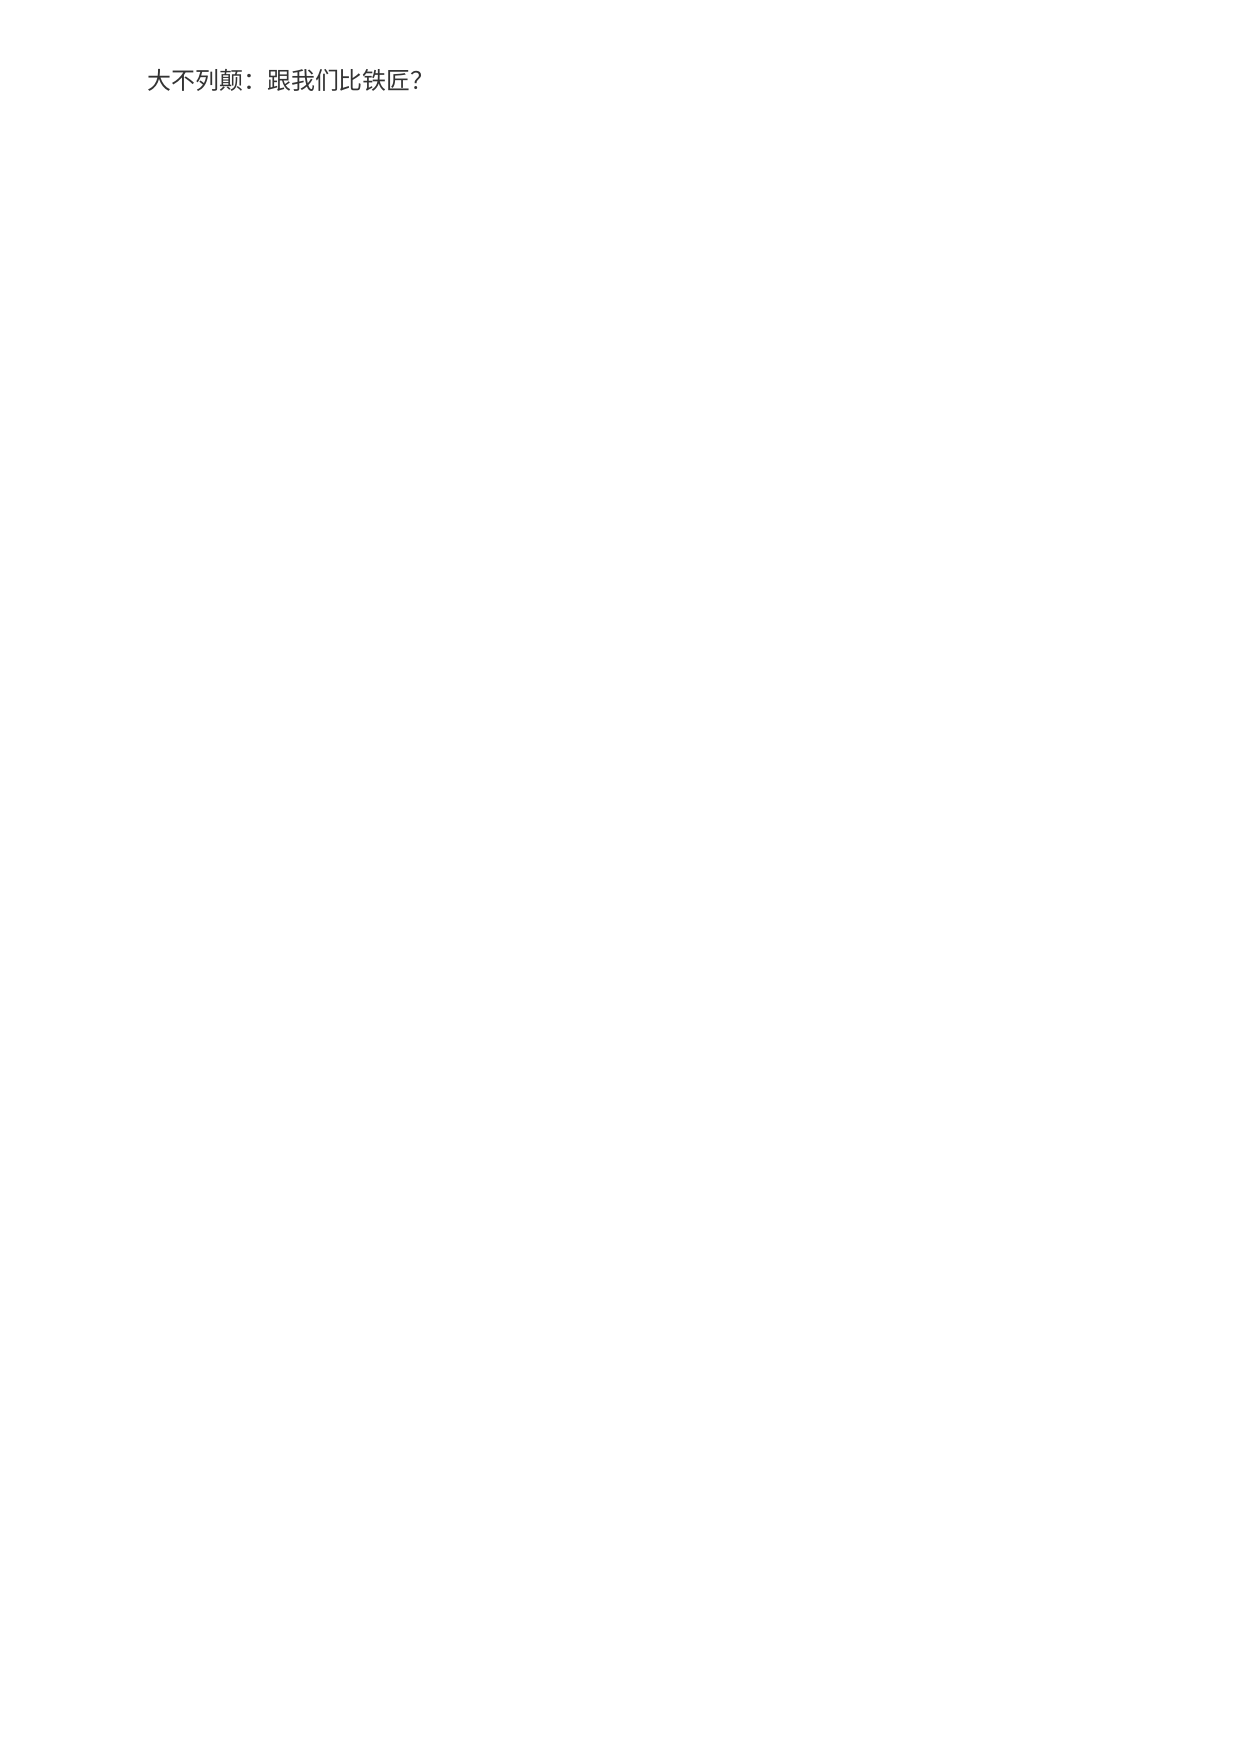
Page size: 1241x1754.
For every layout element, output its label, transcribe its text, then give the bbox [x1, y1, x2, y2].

text 大不列颠：跟我们比铁匠？ [103, 45, 1137, 113]
